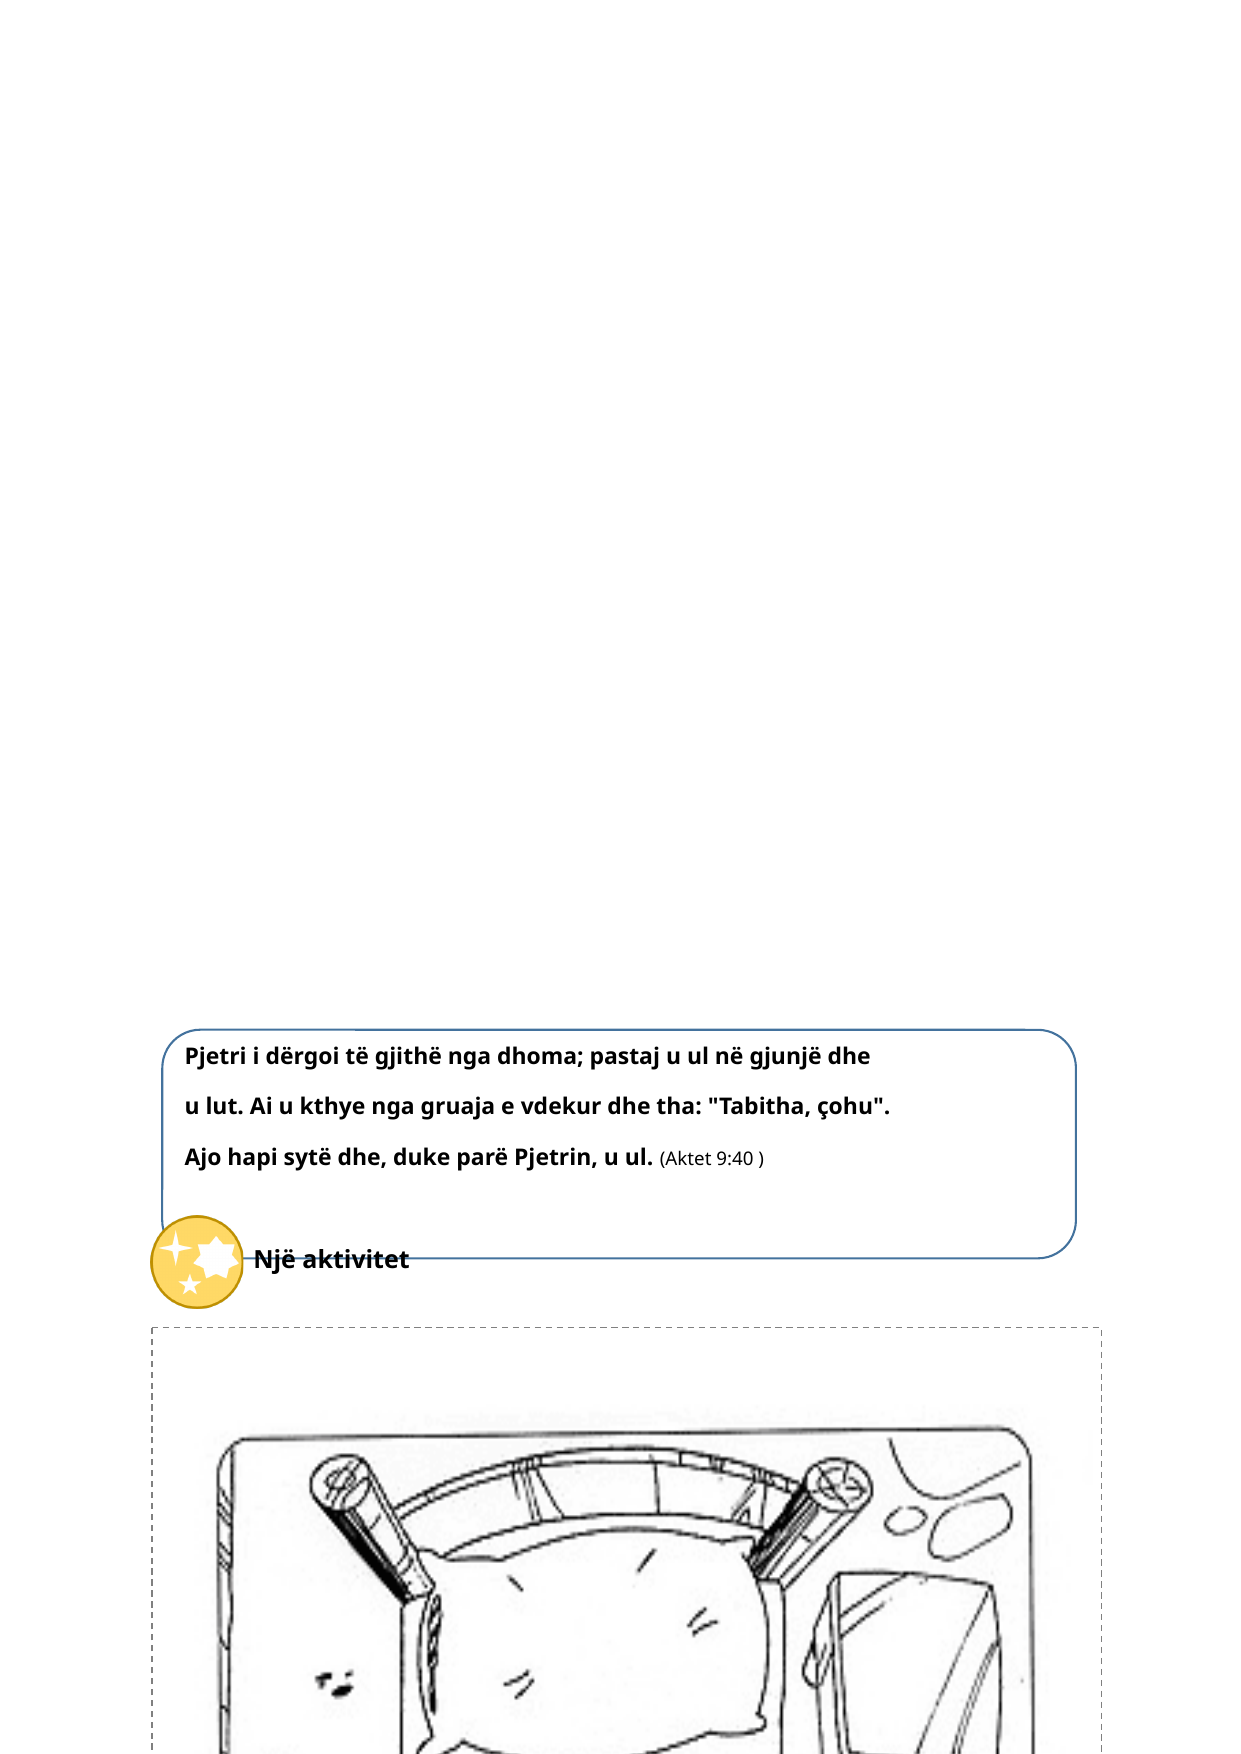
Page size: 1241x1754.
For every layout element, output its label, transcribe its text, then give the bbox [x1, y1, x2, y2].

picture [150, 1215, 244, 1309]
text Pjetri i dërgoi të gjithë nga dhoma; pastaj u ul në gjunjë dhe [150, 1040, 1090, 1071]
text Një aktivitet [244, 1241, 1090, 1275]
text Ajo hapi sytë dhe, duke parë Pjetrin, u ul. (Aktet 9:40 ) [150, 1141, 1090, 1172]
text u lut. Ai u kthye nga gruaja e vdekur dhe tha: "Tabitha, çohu". [150, 1090, 1090, 1121]
picture [152, 1328, 1101, 1754]
